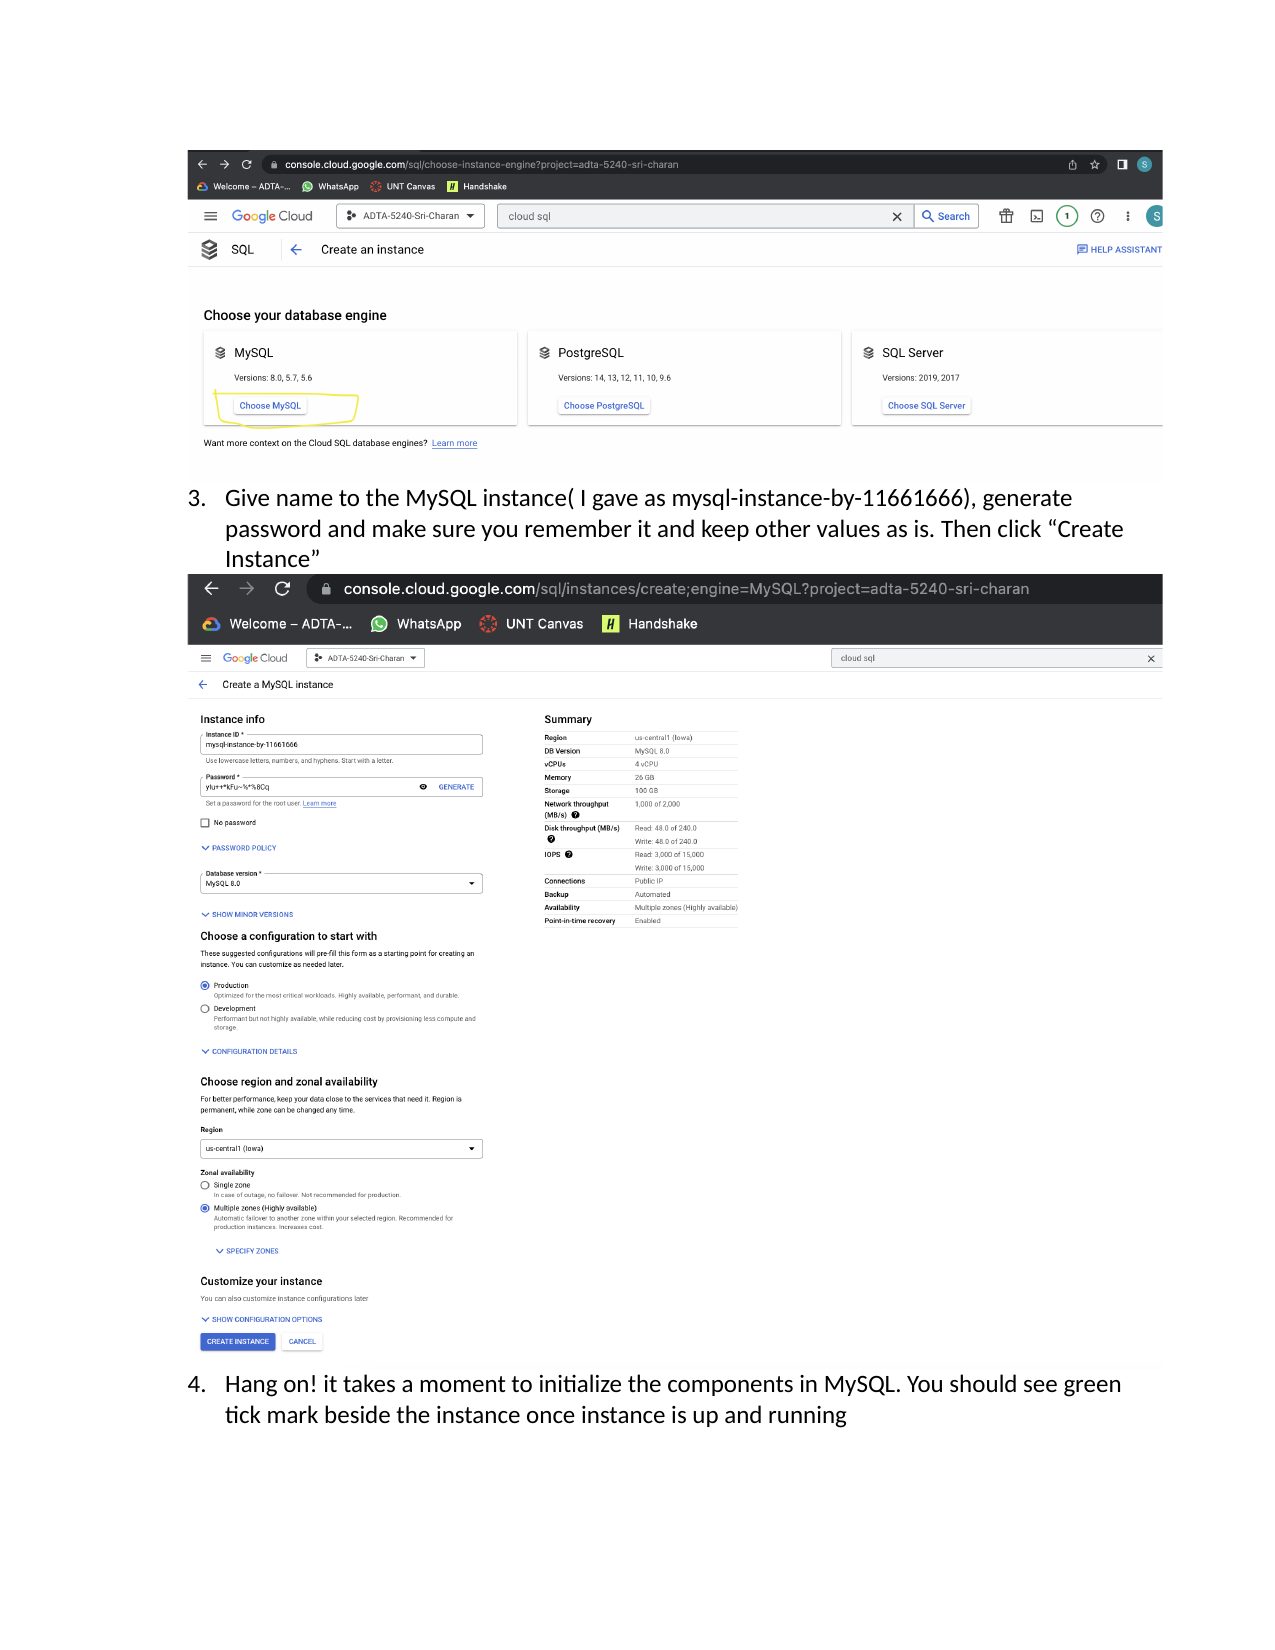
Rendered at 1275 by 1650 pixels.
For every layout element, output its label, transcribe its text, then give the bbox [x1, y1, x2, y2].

picture [187, 150, 1163, 483]
list Give name to the MySQL instance( I gave as mysql-instance-by-11661666), generate password and make sure you remember it and keep other values as is. Then click “Create Instance” [187, 483, 1125, 574]
list Hang on! it takes a moment to initialize the components in MySQL. You should see green tick mark beside the instance once instance is up and running [187, 1369, 1125, 1429]
picture [187, 574, 1163, 1369]
